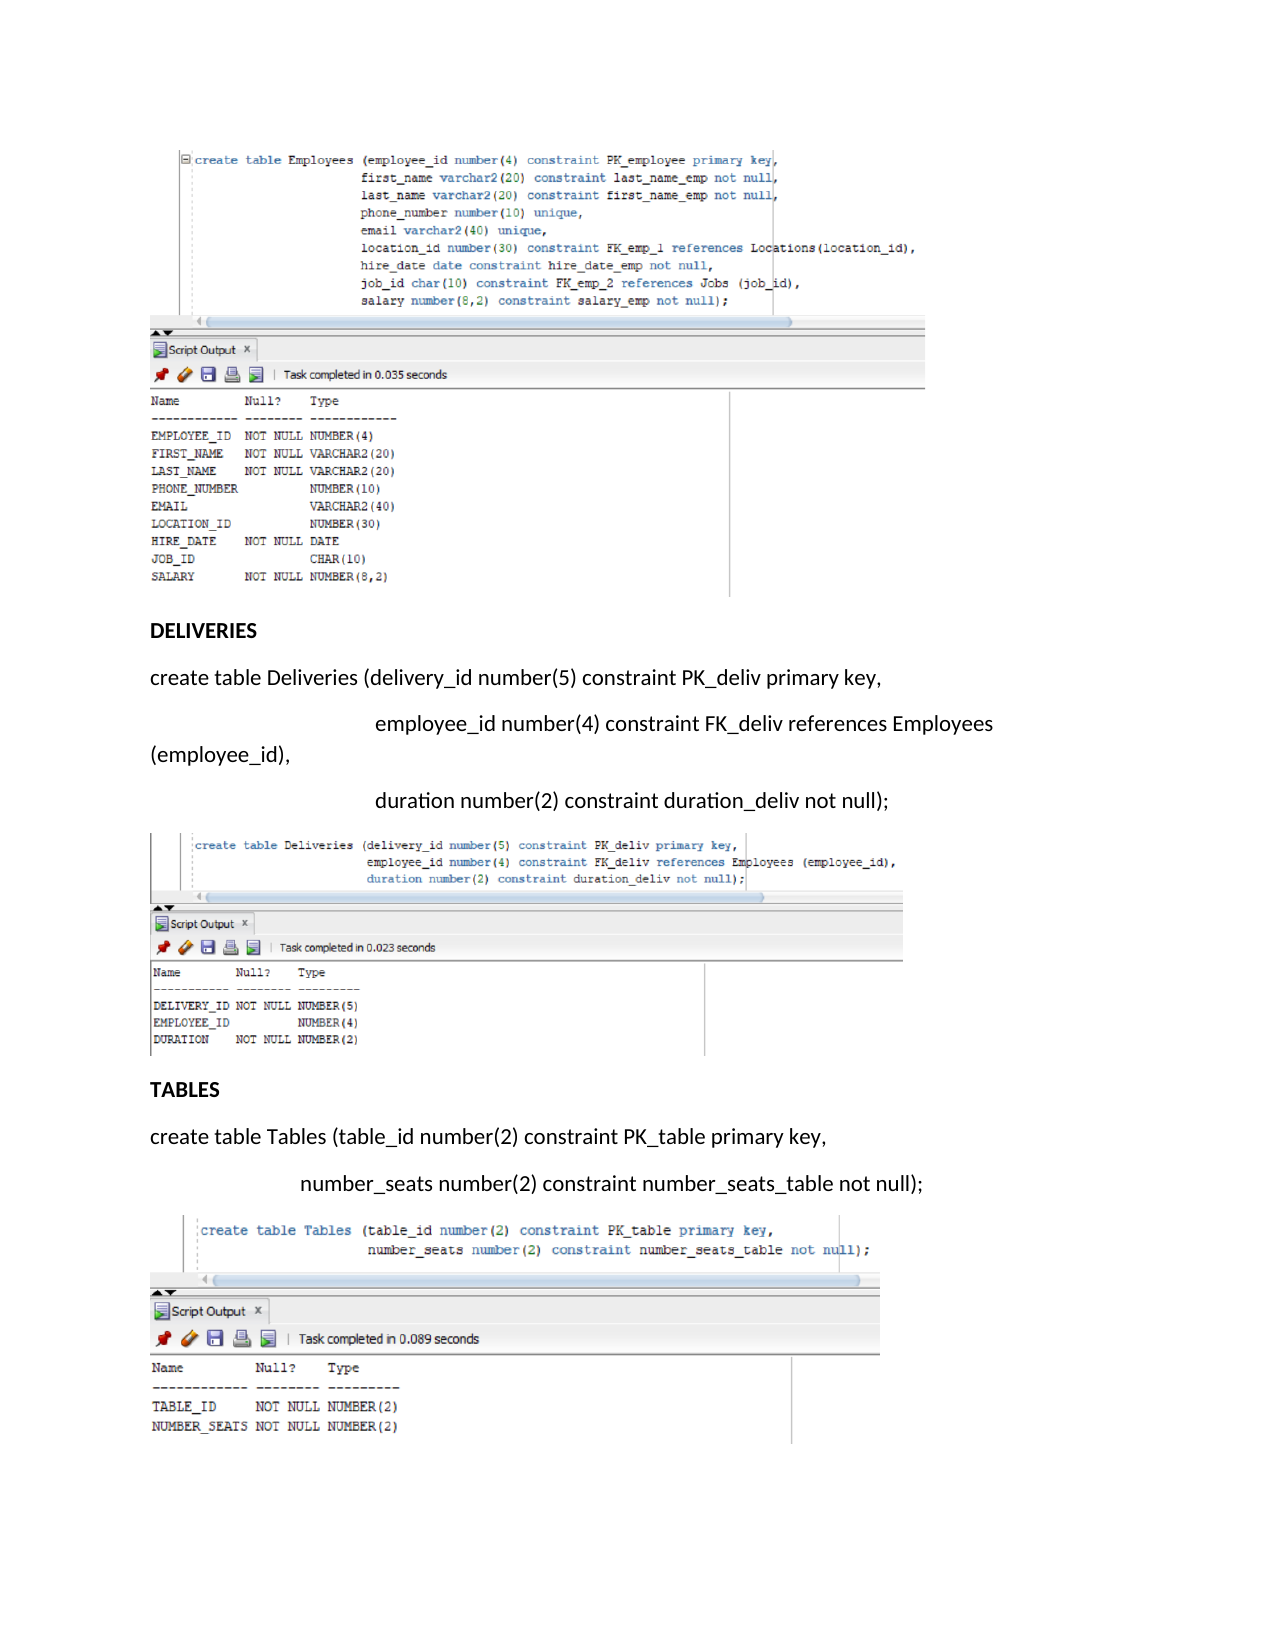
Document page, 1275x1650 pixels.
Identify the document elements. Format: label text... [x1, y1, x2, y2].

text duration number(2) constraint duration_deliv not null); [150, 787, 1125, 814]
text create table Tables (table_id number(2) constraint PK_table primary key, [150, 1122, 1125, 1150]
text create table Deliveries (delivery_id number(5) constraint PK_deliv primary key, [150, 663, 1125, 691]
picture [150, 833, 903, 1056]
text employee_id number(4) constraint FK_deliv references Employees (employee_id), [150, 709, 1125, 768]
text number_seats number(2) constraint number_seats_table not null); [150, 1169, 1125, 1197]
picture [150, 150, 926, 597]
text DELIVERIES [150, 616, 1125, 644]
text TABLES [150, 1075, 1125, 1103]
picture [150, 1215, 880, 1444]
